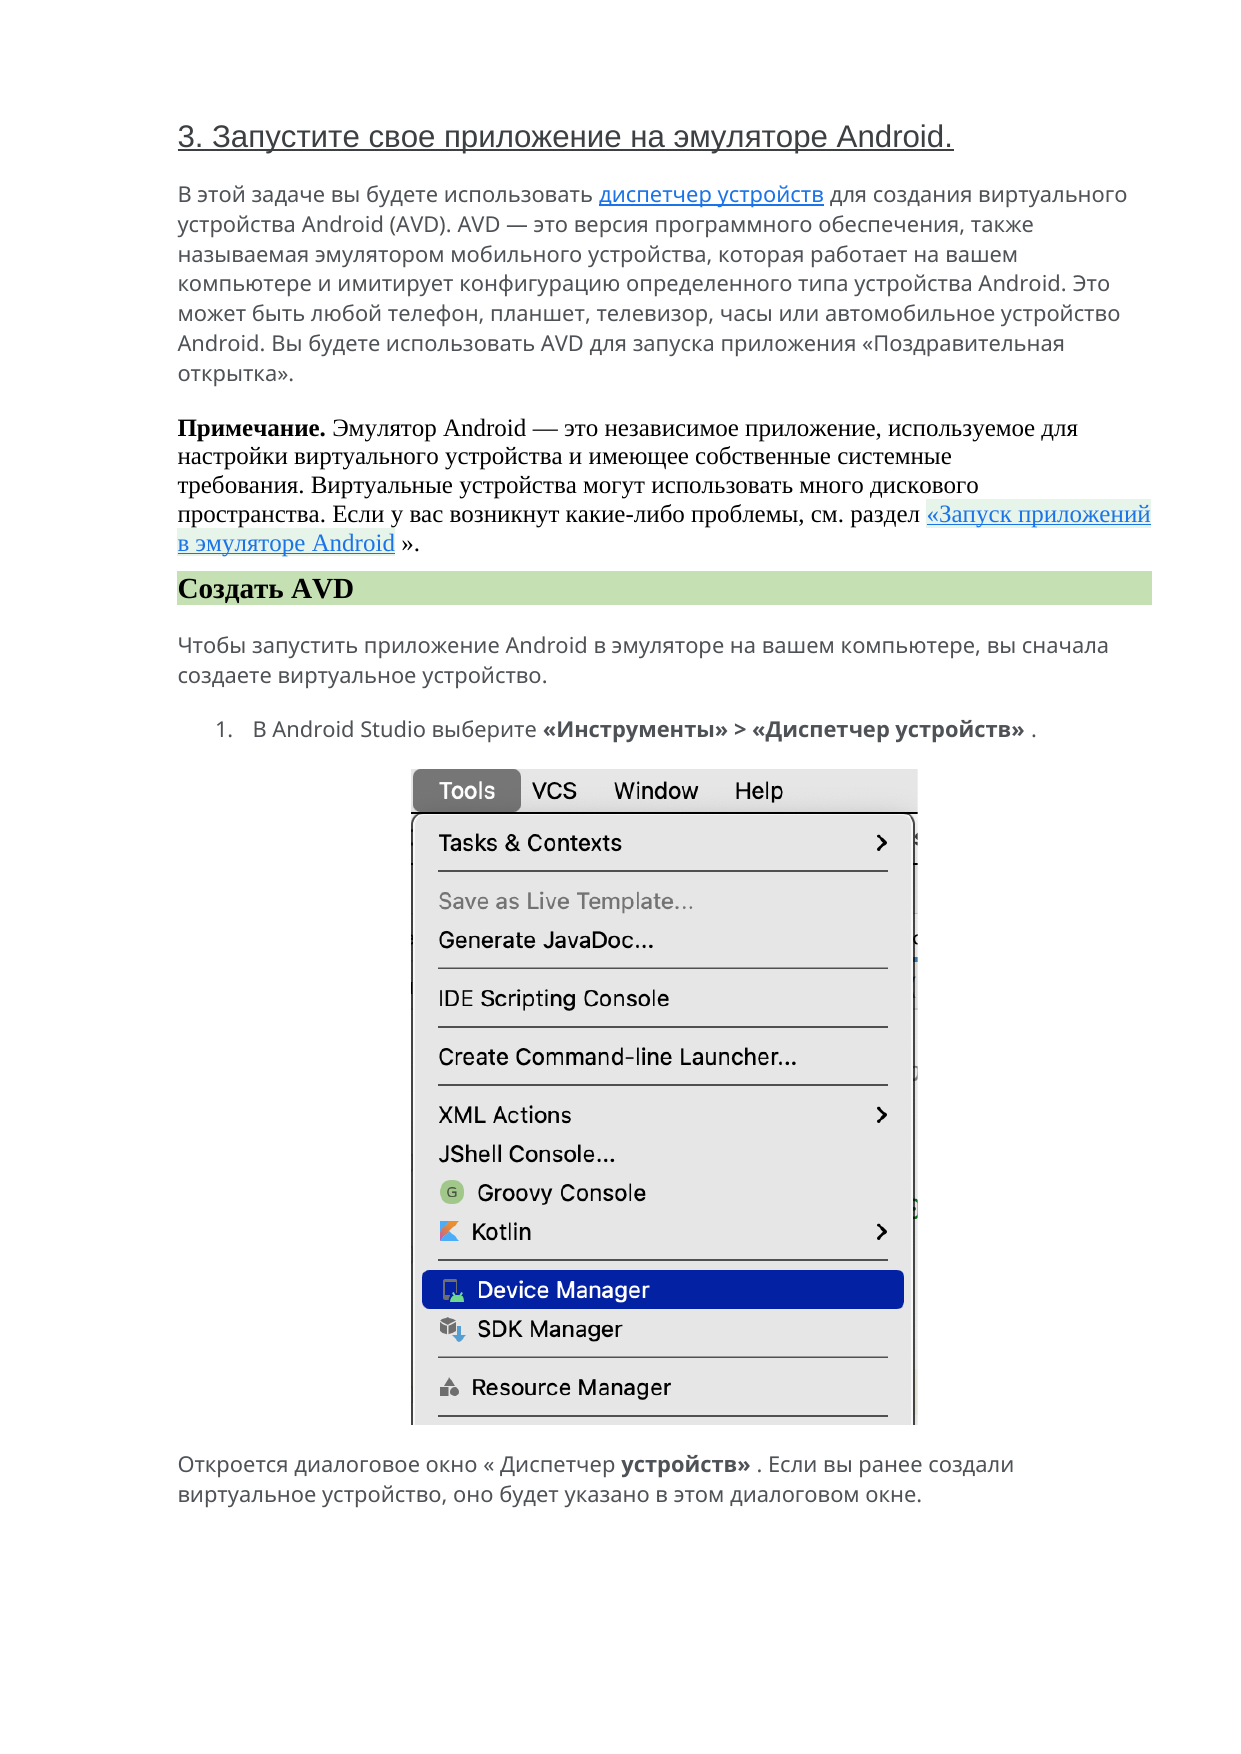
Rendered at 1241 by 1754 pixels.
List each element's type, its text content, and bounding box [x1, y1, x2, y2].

text В этой задаче вы будете использовать диспетчер устройств для создания виртуального устройства Android (AVD). AVD — это версия программного обеспечения, также называемая эмулятором мобильного устройства, которая работает на вашем компьютере и имитирует конфигурацию определенного типа устройства Android. Это может быть любой телефон, планшет, телевизор, часы или автомобильное устройство Android. Вы будете использовать AVD для запуска приложения «Поздравительная открытка». [177, 179, 1152, 388]
picture [411, 769, 918, 1425]
text Откроется диалоговое окно « Диспетчер устройств» . Если вы ранее создали виртуальное устройство, оно будет указано в этом диалоговом окне. [177, 1449, 1152, 1509]
text 3. Запустите свое приложение на эмуляторе Android. [177, 118, 1152, 154]
text Примечание. Эмулятор Android — это независимое приложение, используемое для настройки виртуального устройства и имеющее собственные системные требования. Виртуальные устройства могут использовать много дискового пространства. Если у вас возникнут какие-либо проблемы, см. раздел «Запуск приложений в эмуляторе Android ». [177, 413, 1152, 556]
text Чтобы запустить приложение Android в эмуляторе на вашем компьютере, вы сначала создаете виртуальное устройство. [177, 630, 1152, 689]
list В Android Studio выберите «Инструменты» > «Диспетчер устройств» . [215, 714, 1152, 744]
subtitle Создать AVD [177, 571, 1152, 605]
